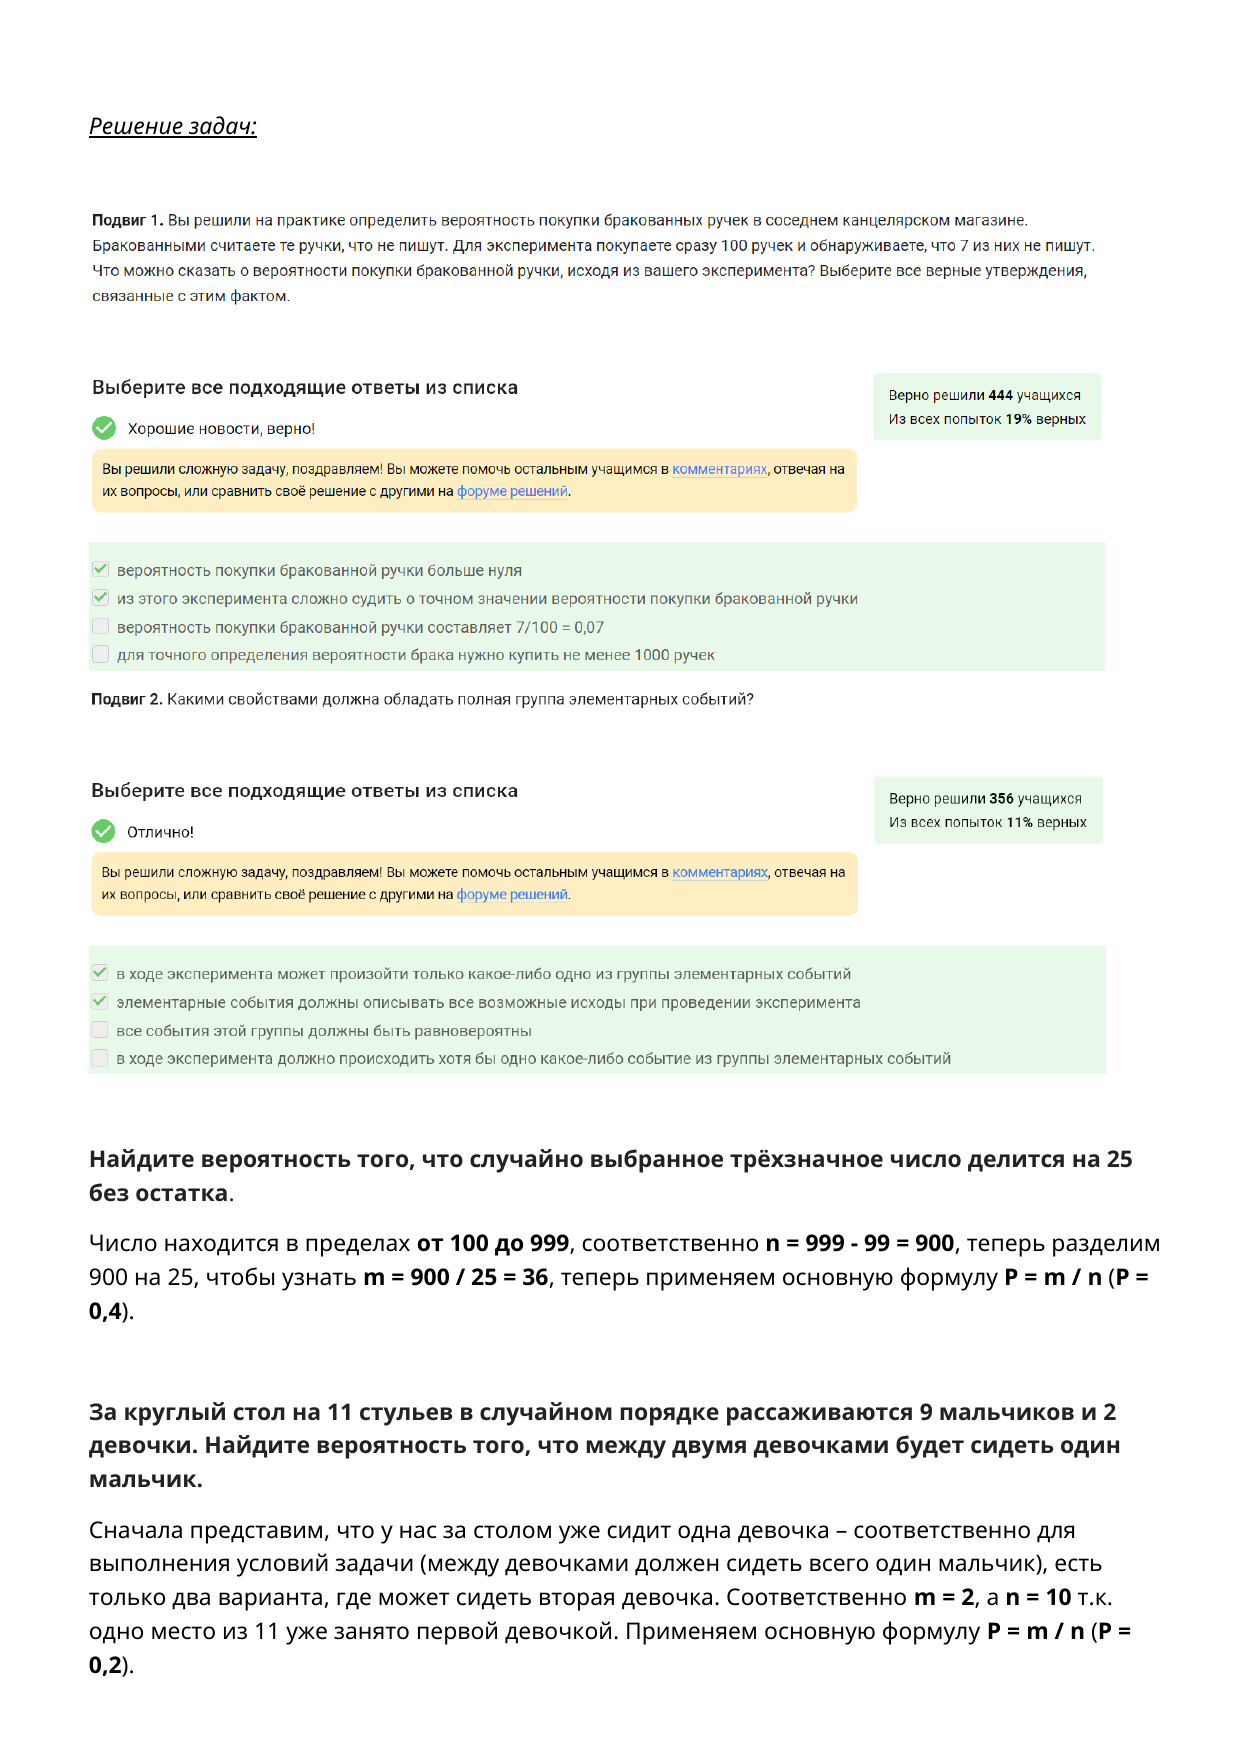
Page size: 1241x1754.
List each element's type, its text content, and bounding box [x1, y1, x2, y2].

text Сначала представим, что у нас за столом уже сидит одна девочка – соответственно для выполнения условий задачи (между девочками должен сидеть всего один мальчик), есть только два варианта, где может сидеть вторая девочка. Соответственно m = 2, а n = 10 т.к. одно место из 11 уже занято первой девочкой. Применяем основную формулу Р = m / n (P = 0,2). [89, 1513, 1167, 1680]
text Число находится в пределах от 100 до 999, соответственно n = 999 - 99 = 900, теперь разделим 900 на 25, чтобы узнать m = 900 / 25 = 36, теперь применяем основную формулу Р = m / n (P = 0,4). [89, 1227, 1167, 1326]
text Найдите вероятность того, что случайно выбранное трёхзначное число делится на 25 без остатка. [89, 1143, 1167, 1208]
text Решение задач: [89, 109, 1167, 141]
picture [88, 689, 1107, 1074]
picture [88, 210, 1105, 671]
text За круглый стол на 11 стульев в случайном порядке рассаживаются 9 мальчиков и 2 девочки. Найдите вероятность того, что между двумя девочками будет сидеть один мальчик. [89, 1396, 1167, 1494]
